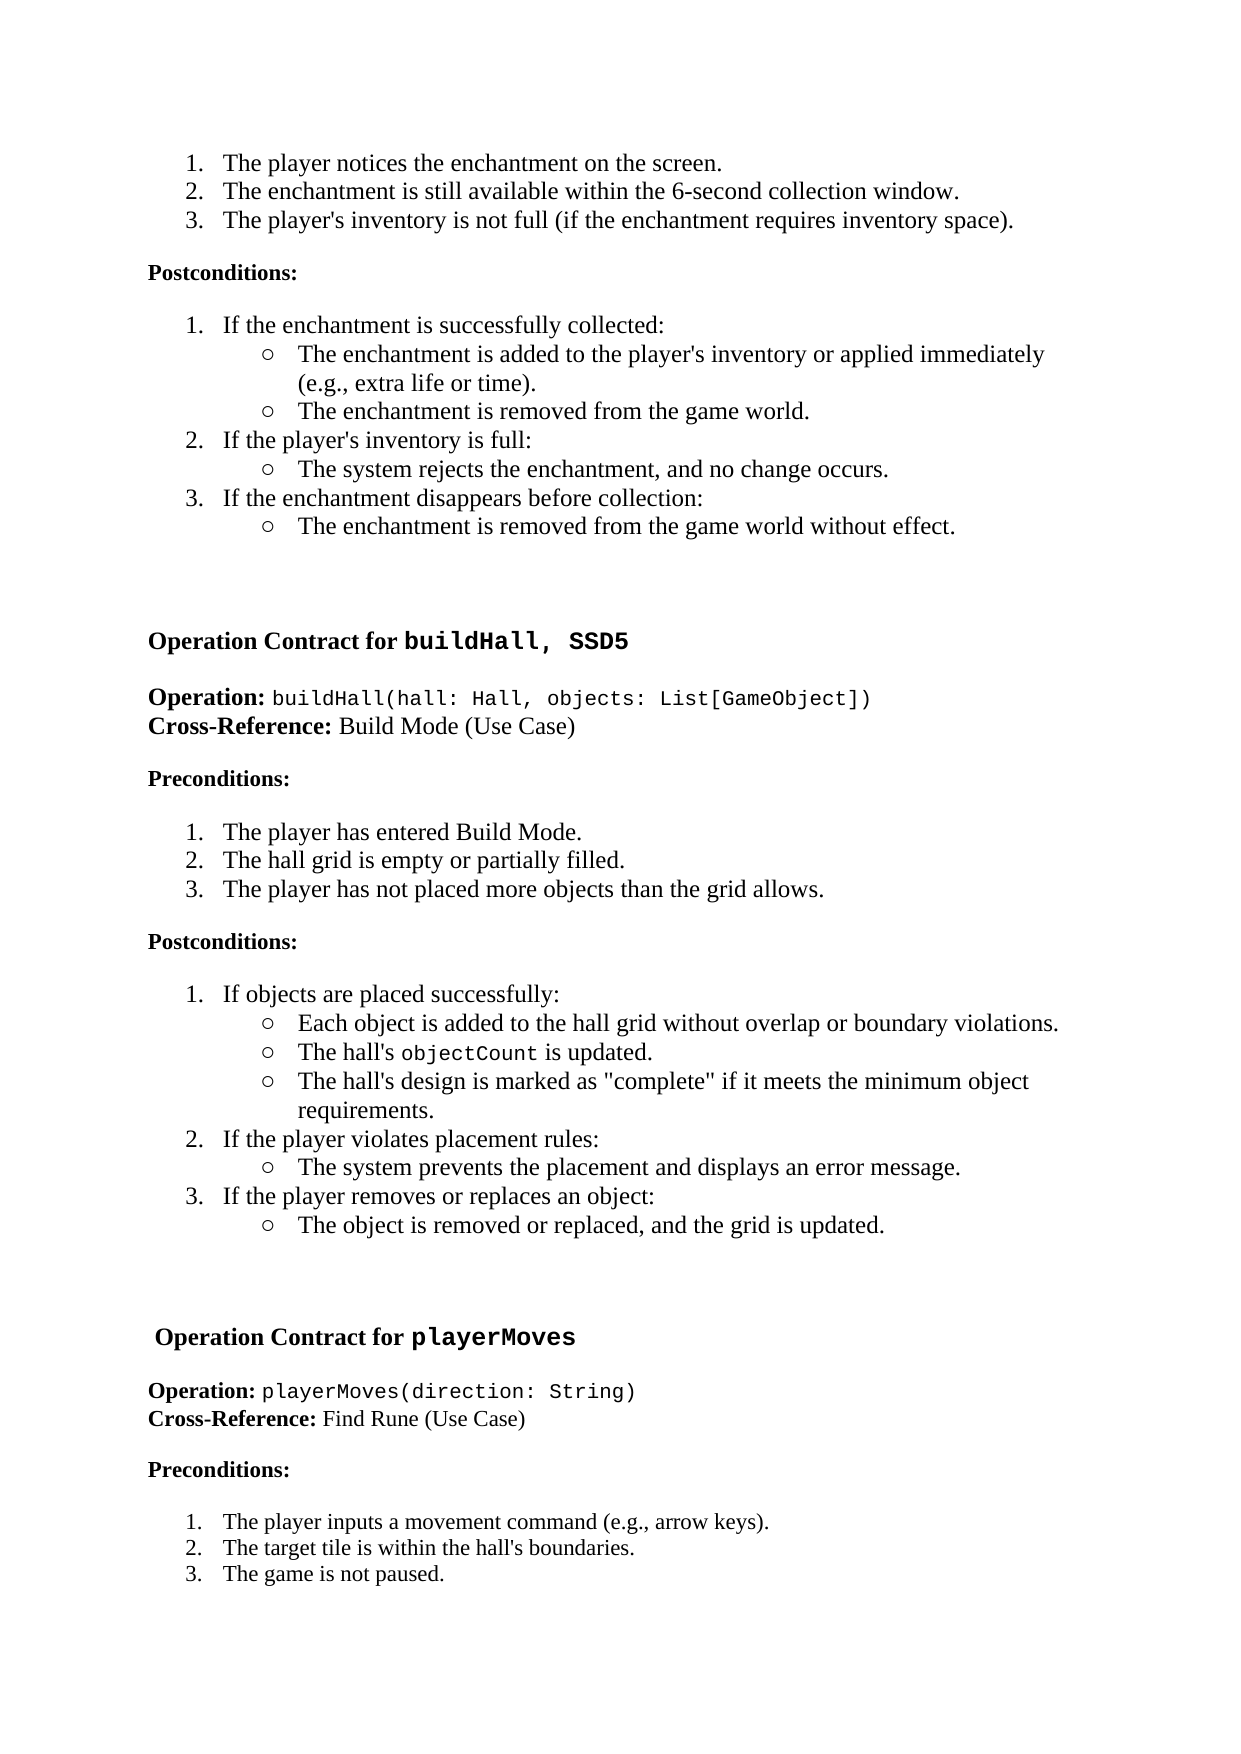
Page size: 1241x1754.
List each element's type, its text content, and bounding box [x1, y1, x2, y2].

list Each object is added to the hall grid without overlap or boundary violations. [260, 1008, 1093, 1037]
subtitle Preconditions: [148, 765, 1093, 792]
list If the enchantment disappears before collection: [185, 483, 1093, 511]
subtitle Postconditions: [148, 928, 1093, 954]
list If the player removes or replaces an object: [185, 1181, 1093, 1210]
list The target tile is within the hall's boundaries. [185, 1534, 1093, 1561]
list If the player's inventory is full: [185, 425, 1093, 454]
list The hall's objectCount is updated. [260, 1037, 1093, 1066]
list If objects are placed successfully: [185, 979, 1093, 1008]
list The player has entered Build Mode. [185, 817, 1093, 845]
subtitle Operation Contract for buildHall, SSD5 [148, 623, 1093, 657]
list The hall's design is marked as "complete" if it meets the minimum object requirements. [260, 1066, 1093, 1124]
list If the player violates placement rules: [185, 1124, 1093, 1152]
subtitle Postconditions: [148, 259, 1093, 285]
list The player has not placed more objects than the grid allows. [185, 874, 1093, 903]
text Operation: playerMoves(direction: String) Cross-Reference: Find Rune (Use Case) [148, 1377, 1093, 1431]
list The system rejects the enchantment, and no change occurs. [260, 454, 1093, 483]
list The enchantment is still available within the 6-second collection window. [185, 176, 1093, 205]
list The system prevents the placement and displays an error message. [260, 1152, 1093, 1181]
list The enchantment is removed from the game world. [260, 396, 1093, 425]
list The hall grid is empty or partially filled. [185, 845, 1093, 874]
list The player inputs a movement command (e.g., arrow keys). [185, 1508, 1093, 1534]
subtitle Operation Contract for playerMoves [148, 1322, 1093, 1352]
list The enchantment is removed from the game world without effect. [260, 511, 1093, 540]
text Operation: buildHall(hall: Hall, objects: List[GameObject]) Cross-Reference: Build Mode (Use Case) [148, 682, 1093, 740]
list The enchantment is added to the player's inventory or applied immediately (e.g., extra life or time). [260, 339, 1093, 396]
list If the enchantment is successfully collected: [185, 310, 1093, 339]
list The player's inventory is not full (if the enchantment requires inventory space). [185, 205, 1093, 234]
subtitle Preconditions: [148, 1456, 1093, 1483]
list The object is removed or replaced, and the grid is updated. [260, 1210, 1093, 1239]
list The game is not paused. [185, 1561, 1093, 1587]
list The player notices the enchantment on the screen. [185, 148, 1093, 176]
